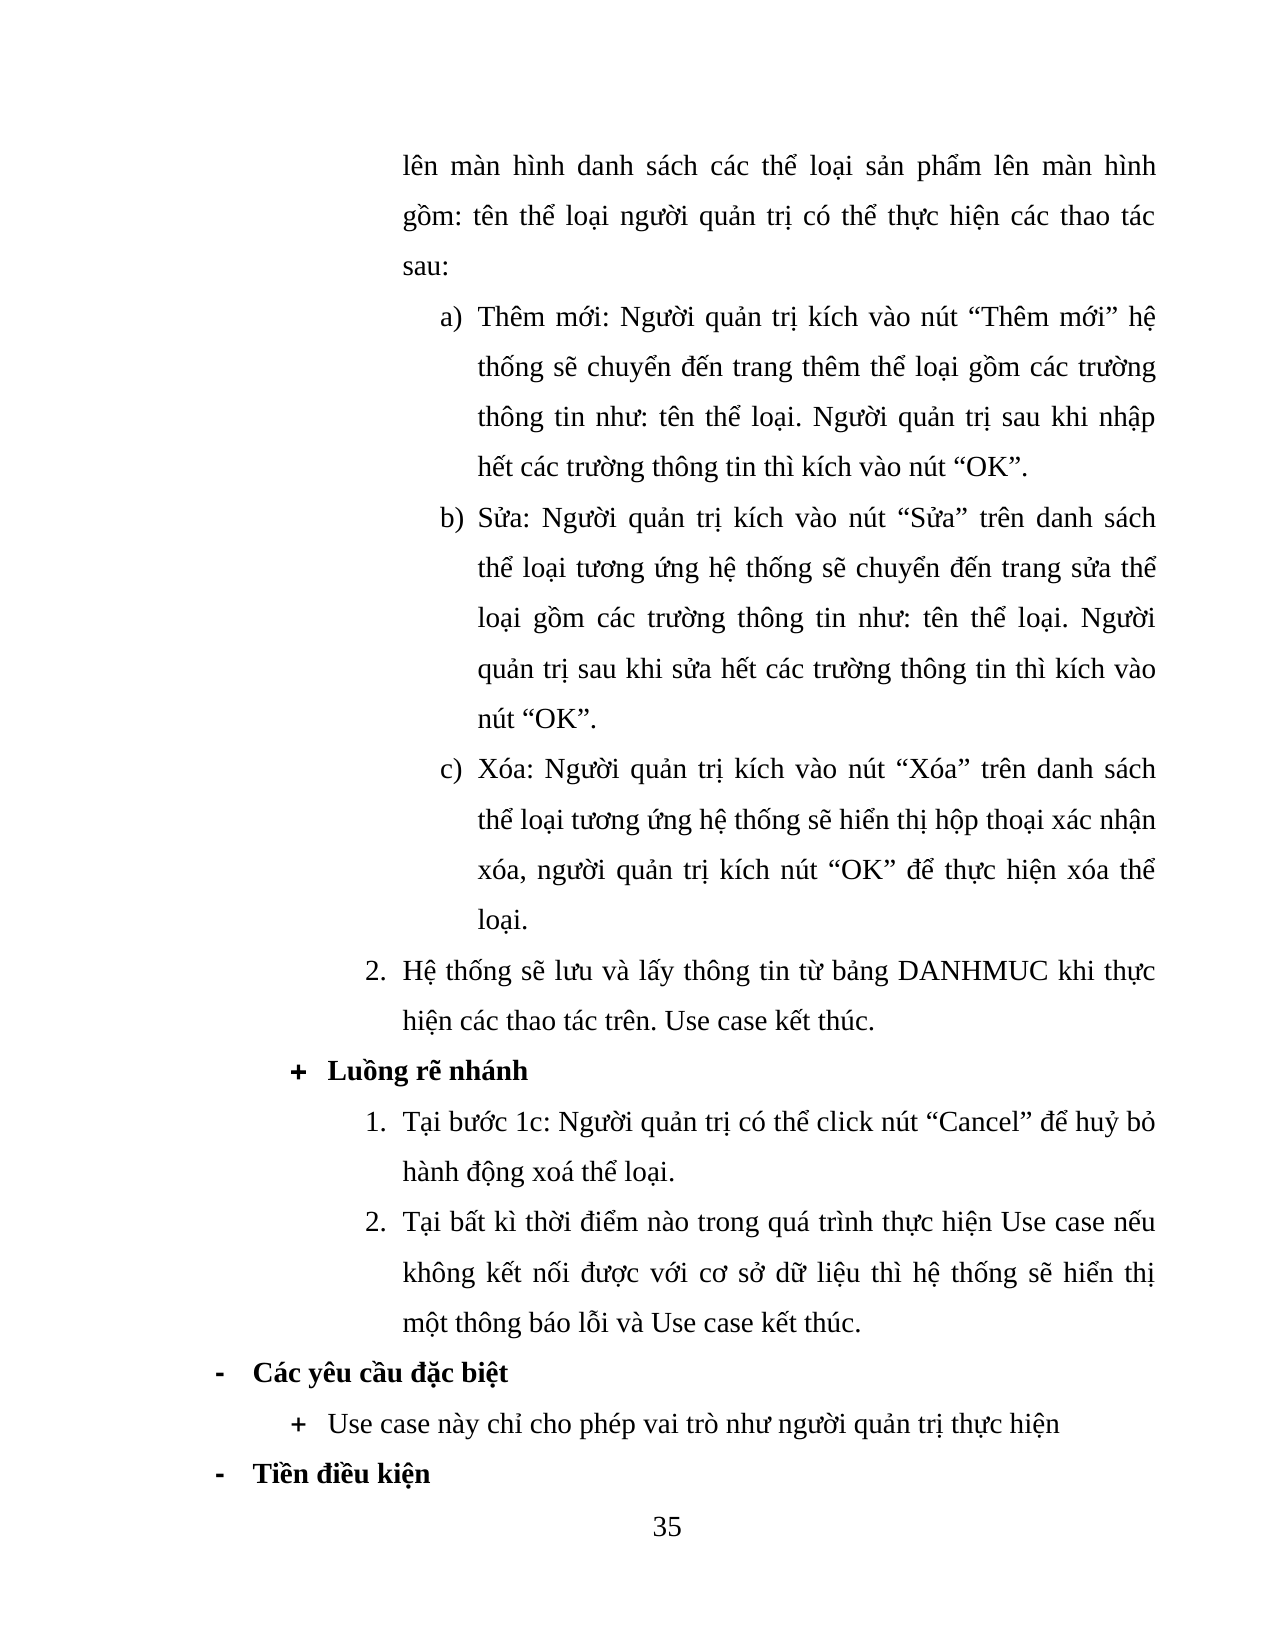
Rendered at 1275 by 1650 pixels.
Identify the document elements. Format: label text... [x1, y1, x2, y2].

list Use case này chỉ cho phép vai trò như người quản trị thực hiện [290, 1406, 1157, 1439]
list Tại bất kì thời điểm nào trong quá trình thực hiện Use case nếu không kết nối được với cơ sở dữ liệu thì hệ thống sẽ hiển thị một thông báo lỗi và Use case kết thúc. [365, 1204, 1157, 1338]
list Tại bước 1c: Người quản trị có thể click nút “Cancel” để huỷ bỏ hành động xoá thể loại. [365, 1104, 1157, 1188]
list Xóa: Người quản trị kích vào nút “Xóa” trên danh sách thể loại tương ứng hệ thống sẽ hiển thị hộp thoại xác nhận xóa, người quản trị kích nút “OK” để thực hiện xóa thể loại. [440, 751, 1157, 936]
list Thêm mới: Người quản trị kích vào nút “Thêm mới” hệ thống sẽ chuyển đến trang thêm thể loại gồm các trường thông tin như: tên thể loại. Người quản trị sau khi nhập hết các trường thông tin thì kích vào nút “OK”. [440, 299, 1157, 483]
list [365, 148, 1157, 282]
list Hệ thống sẽ lưu và lấy thông tin từ bảng DANHMUC khi thực hiện các thao tác trên. Use case kết thúc. [365, 953, 1157, 1037]
list Luồng rẽ nhánh [290, 1053, 1157, 1087]
list Tiền điều kiện [215, 1456, 1157, 1490]
list Sửa: Người quản trị kích vào nút “Sửa” trên danh sách thể loại tương ứng hệ thống sẽ chuyển đến trang sửa thể loại gồm các trường thông tin như: tên thể loại. Người quản trị sau khi sửa hết các trường thông tin thì kích vào nút “OK”. [440, 500, 1157, 735]
list Các yêu cầu đặc biệt [215, 1355, 1157, 1389]
